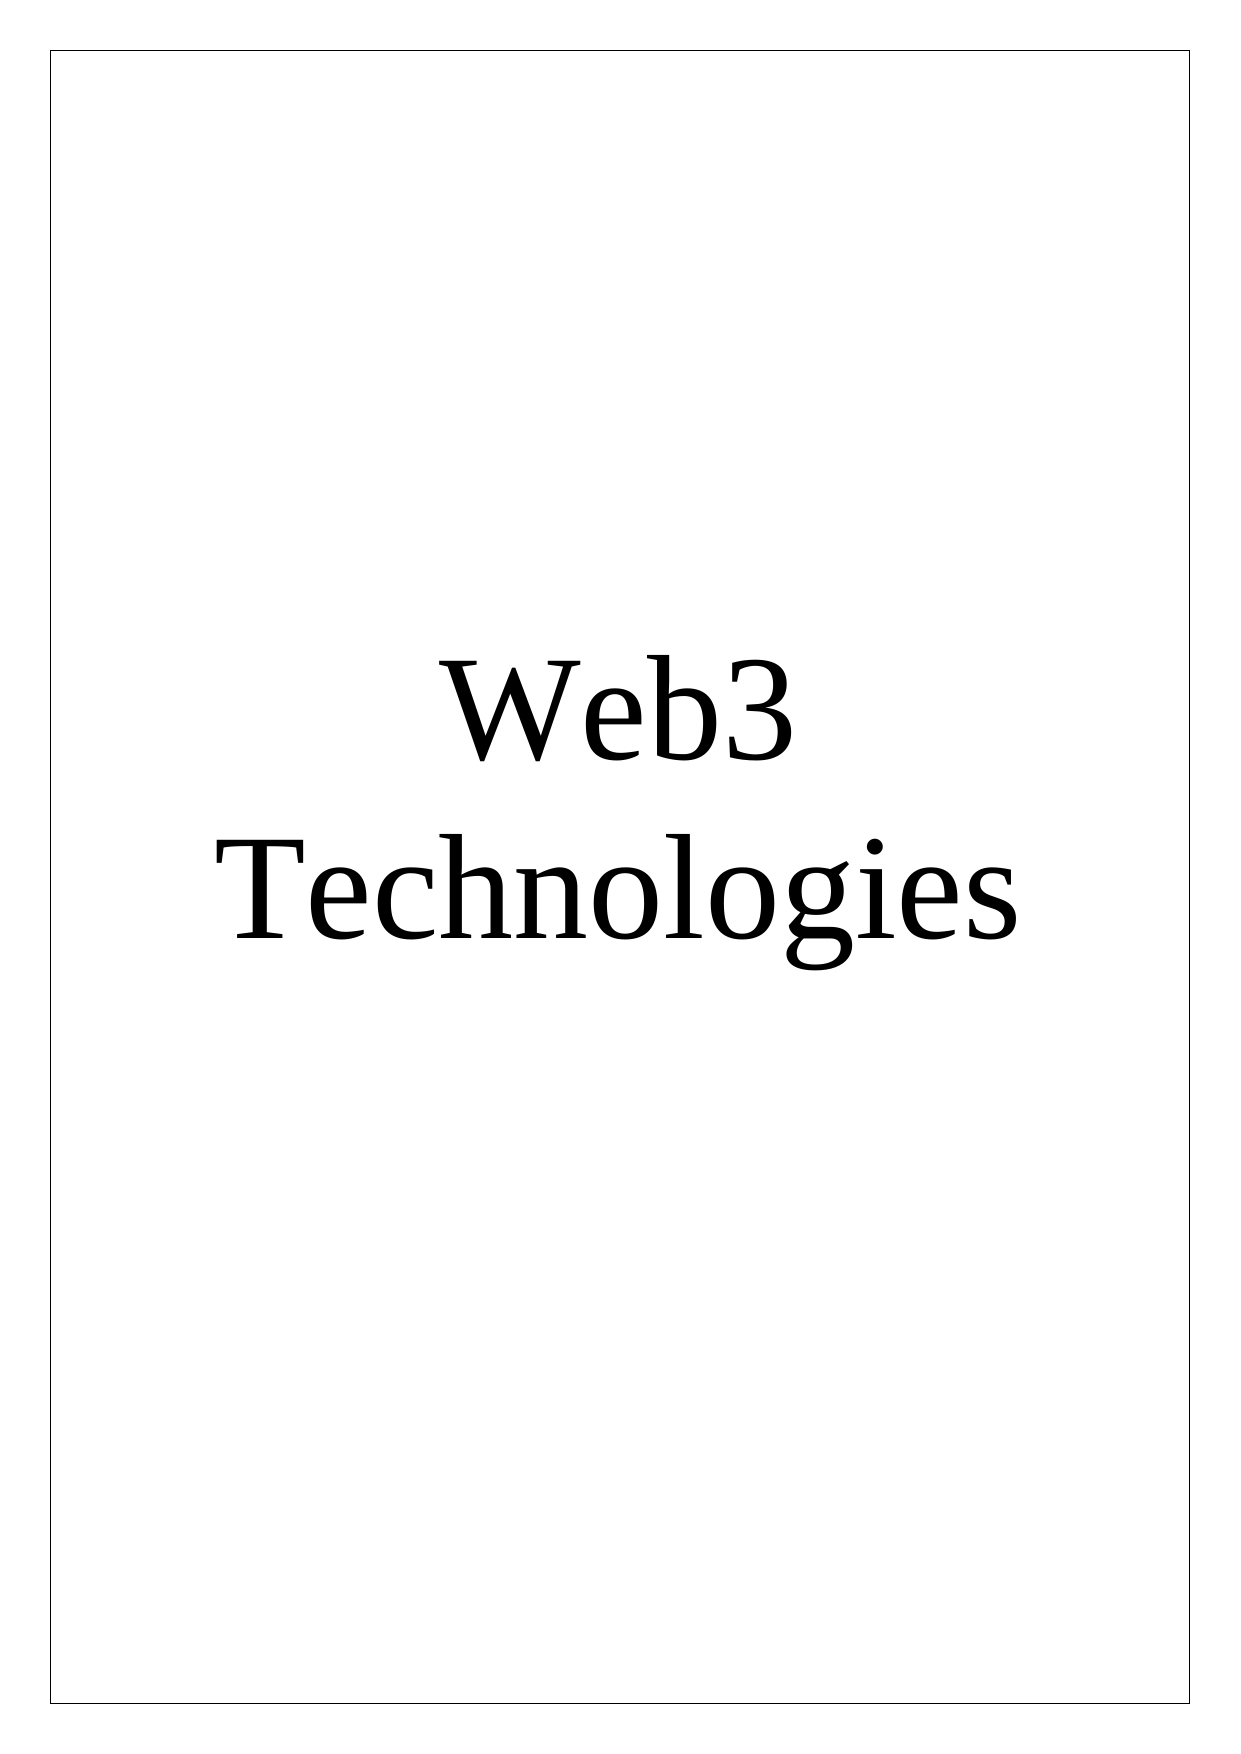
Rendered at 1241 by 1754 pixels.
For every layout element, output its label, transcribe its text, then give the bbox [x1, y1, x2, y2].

text Web3 Technologies [150, 619, 1086, 971]
